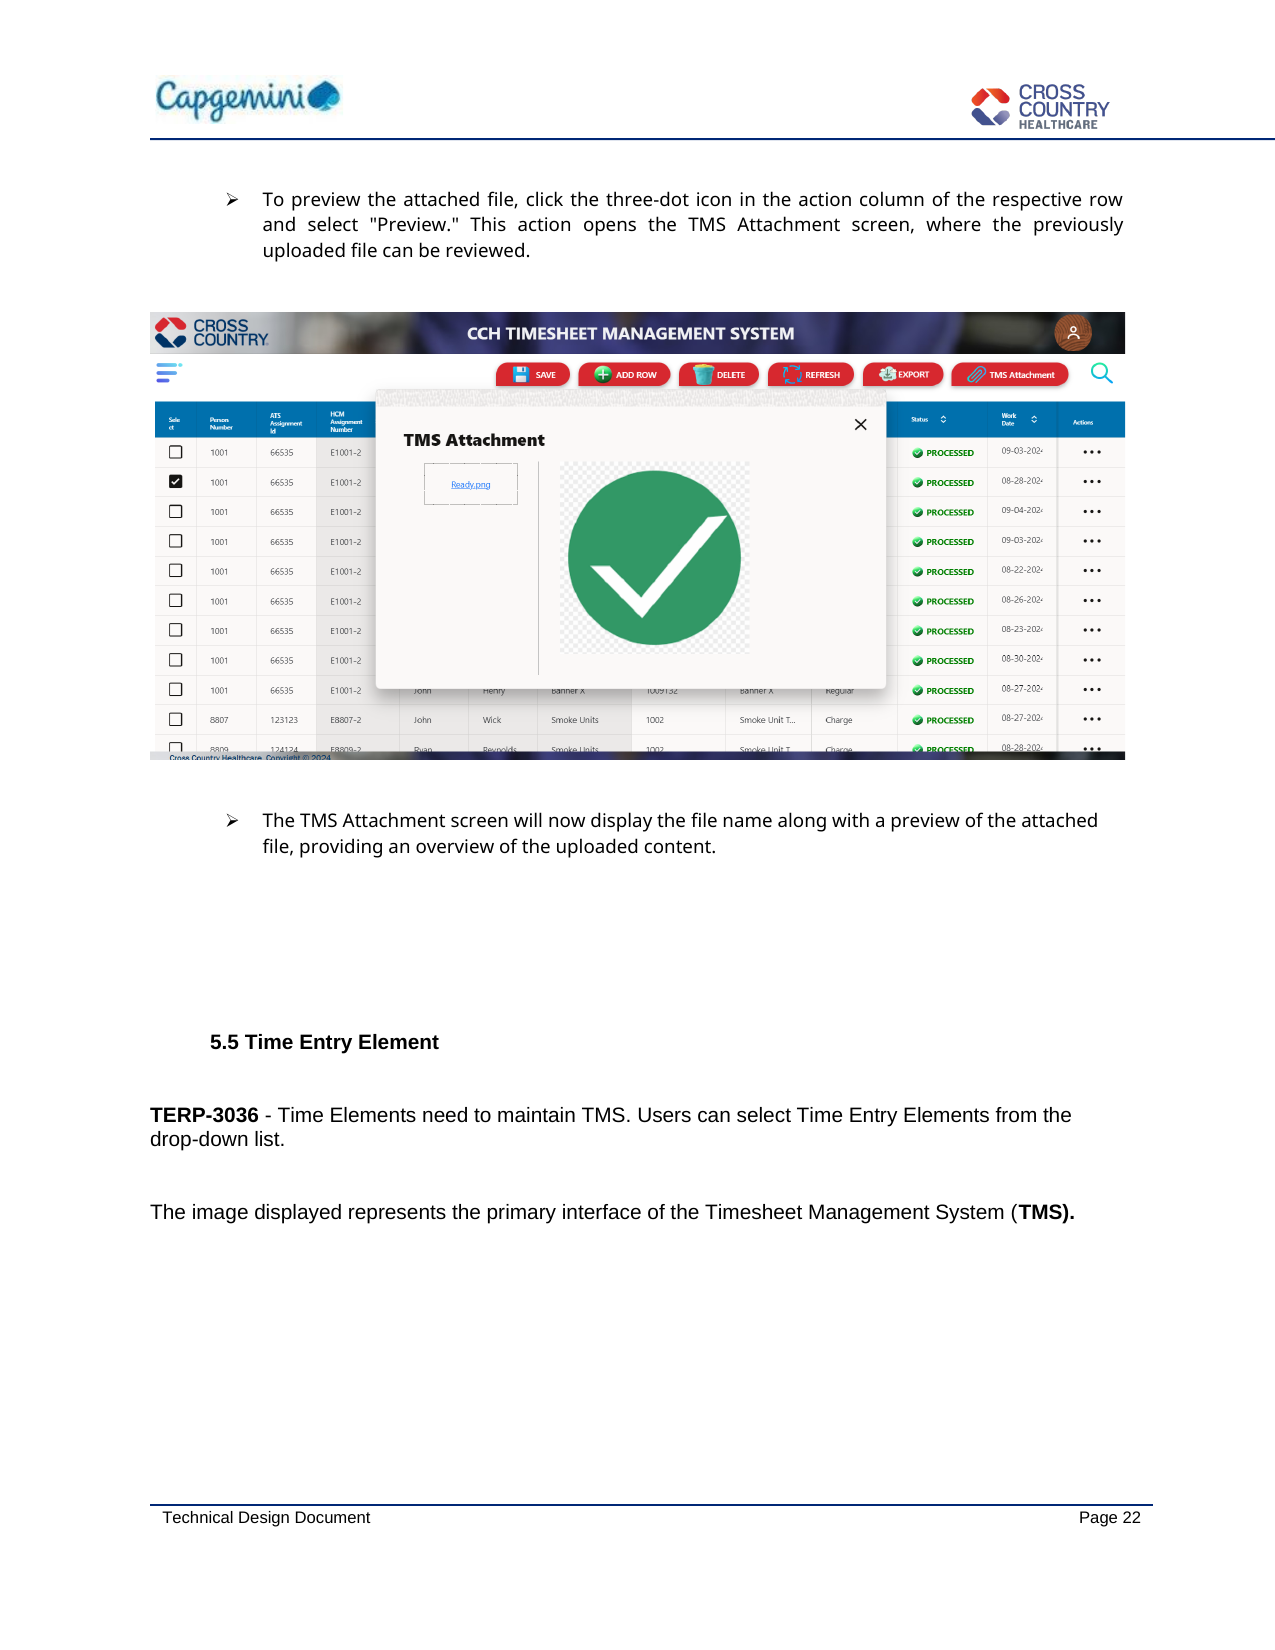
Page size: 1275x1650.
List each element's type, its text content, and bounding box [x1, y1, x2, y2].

picture [155, 75, 344, 124]
list To preview the attached file, click the three-dot icon in the action column of the respective row and select "Preview." This action opens the TMS Attachment screen, where the previously uploaded file can be reviewed. [225, 186, 1125, 263]
list The TMS Attachment screen will now display the file name along with a preview of the attached file, providing an overview of the uploaded content. [225, 808, 1125, 859]
picture [150, 312, 1125, 760]
text The image displayed represents the primary interface of the Timesheet Management System (TMS). [150, 1199, 1125, 1223]
subtitle 5.5 Time Entry Element [210, 1030, 1125, 1054]
picture [961, 75, 1120, 139]
text TERP-3036 - Time Elements need to maintain TMS. Users can select Time Entry Elements from the drop-down list. [150, 1103, 1125, 1151]
